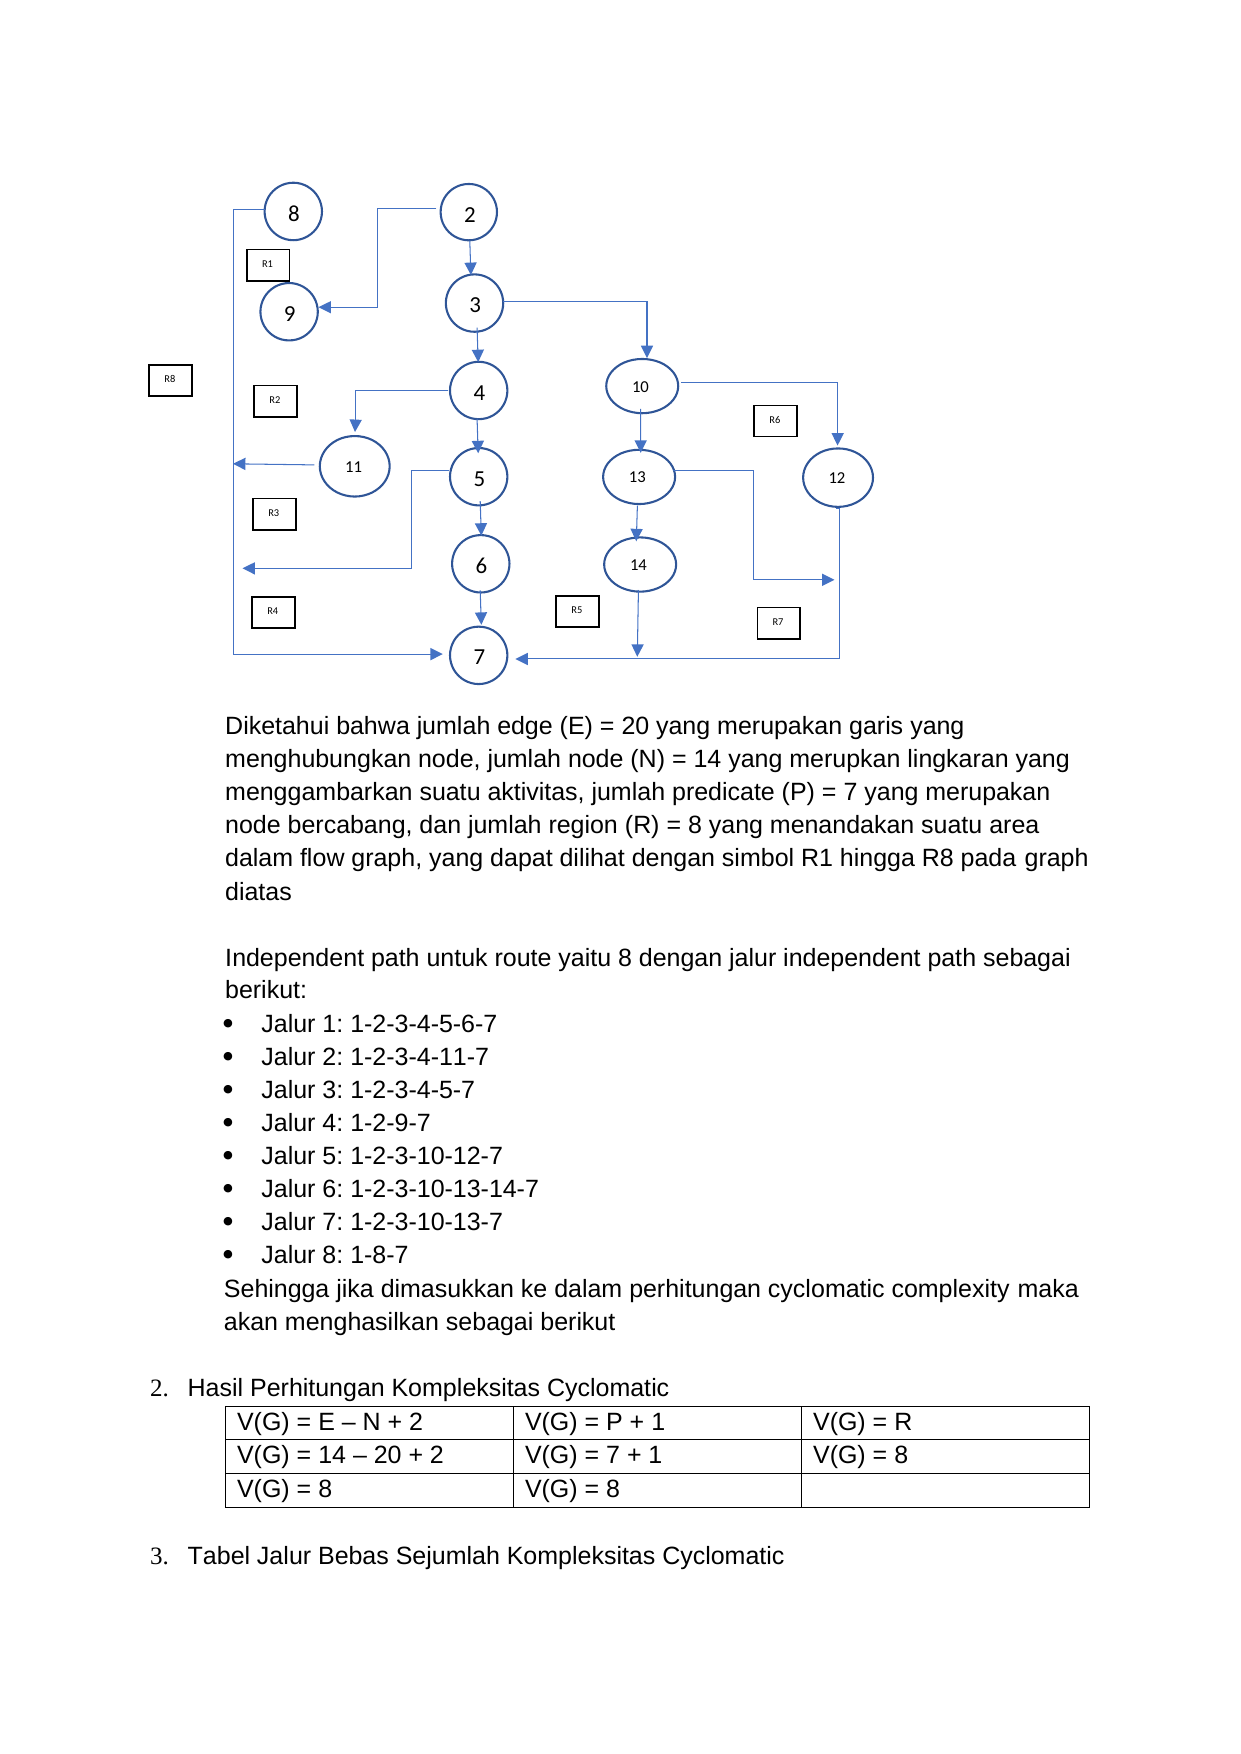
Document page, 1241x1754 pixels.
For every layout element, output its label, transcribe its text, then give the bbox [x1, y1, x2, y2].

list Jalur 7: 1-2-3-10-13-7 [224, 1207, 1090, 1236]
table_cell V(G) = 8 [226, 1474, 513, 1507]
list Hasil Perhitungan Kompleksitas Cyclomatic [150, 1373, 1090, 1401]
list Jalur 8: 1-8-7 [224, 1240, 1090, 1269]
table_header V(G) = E – N + 2 [226, 1407, 513, 1439]
table_header V(G) = R [802, 1407, 1089, 1439]
table_cell V(G) = 7 + 1 [514, 1440, 801, 1473]
list Jalur 4: 1-2-9-7 [224, 1108, 1090, 1137]
list Jalur 1: 1-2-3-4-5-6-7 [224, 1008, 1090, 1037]
list Jalur 2: 1-2-3-4-11-7 [224, 1042, 1090, 1071]
table_cell V(G) = 14 – 20 + 2 [226, 1440, 513, 1473]
text Independent path untuk route yaitu 8 dengan jalur independent path sebagai berikut: [225, 942, 1090, 1004]
list Jalur 5: 1-2-3-10-12-7 [224, 1141, 1090, 1170]
table_cell [802, 1474, 1089, 1507]
list Jalur 3: 1-2-3-4-5-7 [224, 1075, 1090, 1104]
text Diketahui bahwa jumlah edge (E) = 20 yang merupakan garis yang menghubungkan node, jumlah node (N) = 14 yang merupkan lingkaran yang menggambarkan suatu aktivitas, jumlah predicate (P) = 7 yang merupakan node bercabang, dan jumlah region (R) = 8 yang menandakan suatu area dalam flow graph, yang dapat dilihat dengan simbol R1 hingga R8 pada graph diatas [225, 711, 1090, 905]
table_cell V(G) = 8 [514, 1474, 801, 1507]
text Sehingga jika dimasukkan ke dalam perhitungan cyclomatic complexity maka akan menghasilkan sebagai berikut [224, 1273, 1090, 1335]
list Tabel Jalur Bebas Sejumlah Kompleksitas Cyclomatic [150, 1541, 1090, 1570]
list Jalur 6: 1-2-3-10-13-14-7 [224, 1174, 1090, 1203]
table_cell V(G) = 8 [802, 1440, 1089, 1473]
table_header V(G) = P + 1 [514, 1407, 801, 1439]
